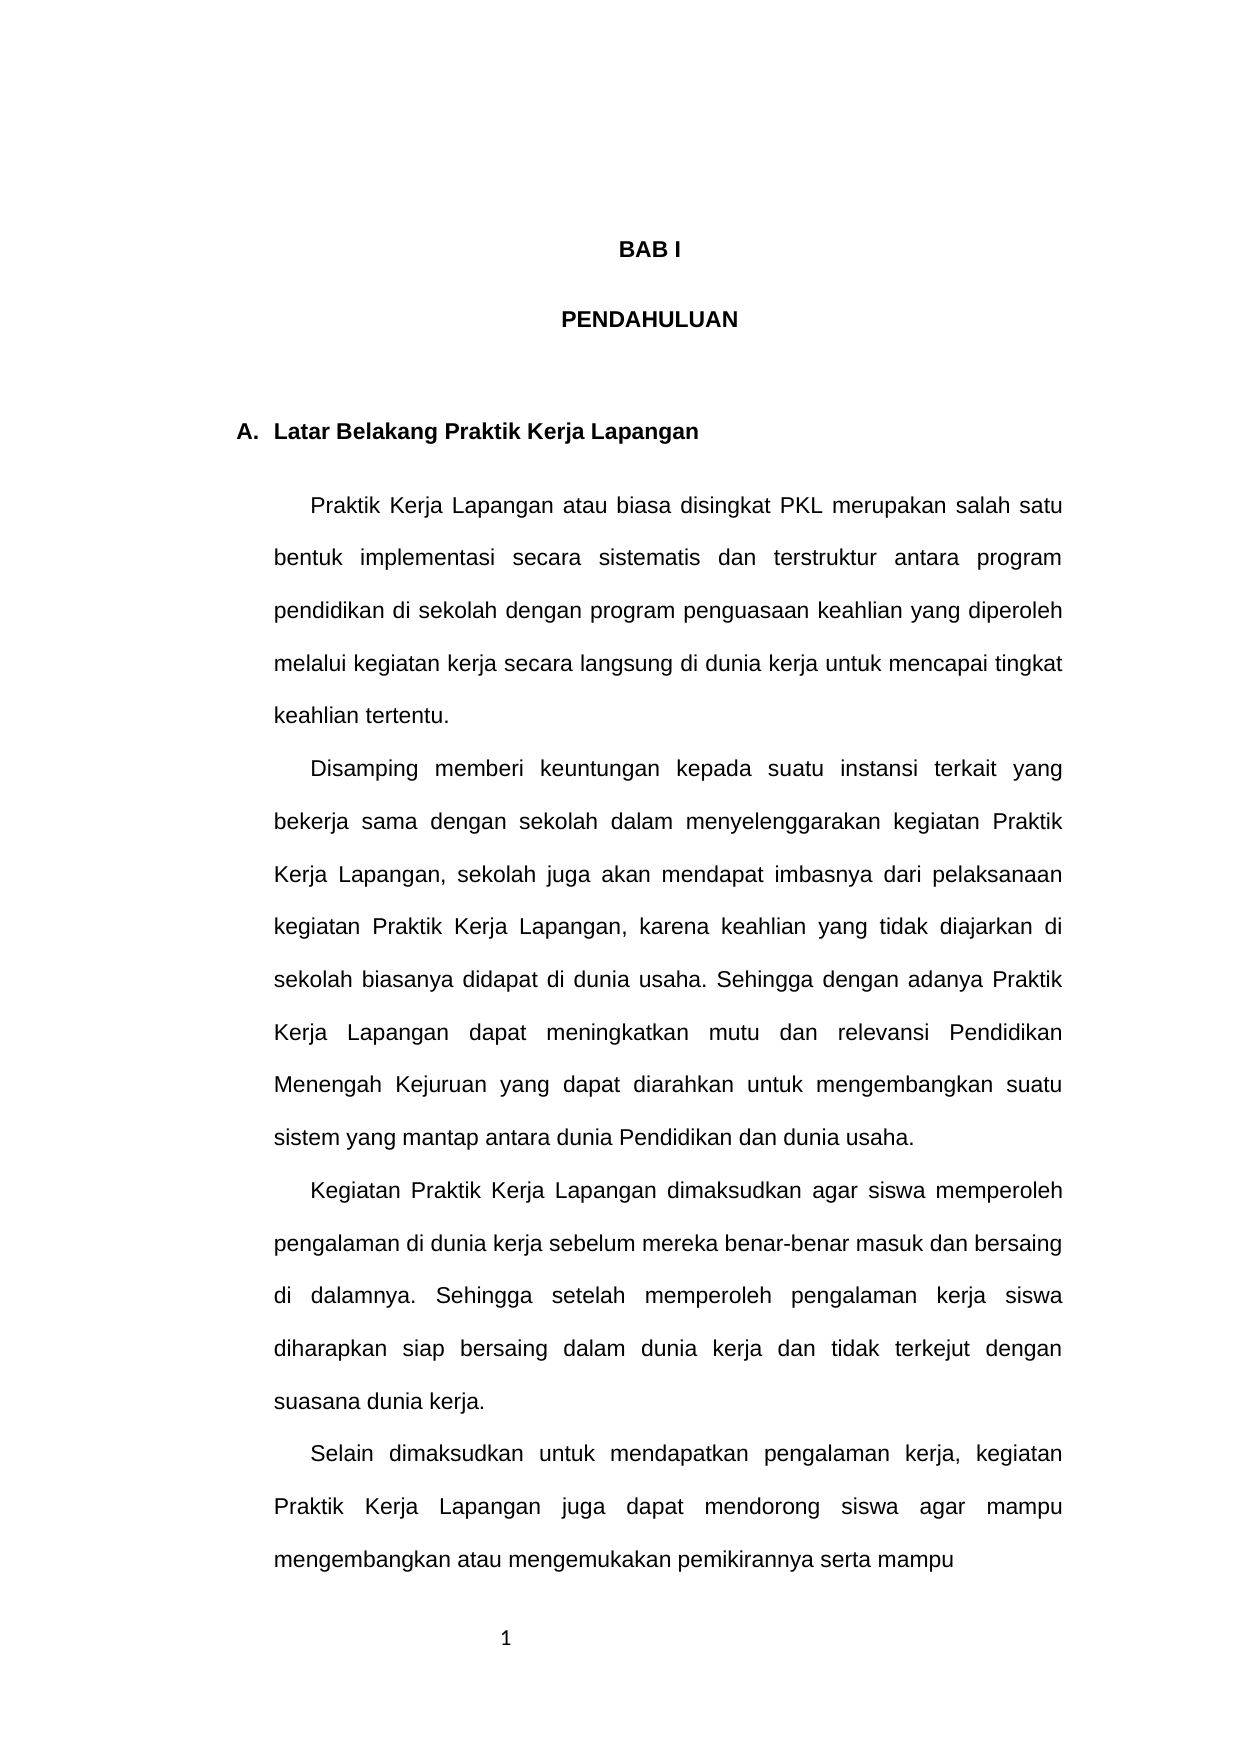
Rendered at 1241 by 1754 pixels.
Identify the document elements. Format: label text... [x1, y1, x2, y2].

subtitle BAB I [236, 236, 1063, 263]
text Disamping memberi keuntungan kepada suatu instansi terkait yang bekerja sama dengan sekolah dalam menyelenggarakan kegiatan Praktik Kerja Lapangan, sekolah juga akan mendapat imbasnya dari pelaksanaan kegiatan Praktik Kerja Lapangan, karena keahlian yang tidak diajarkan di sekolah biasanya didapat di dunia usaha. Sehingga dengan adanya Praktik Kerja Lapangan dapat meningkatkan mutu dan relevansi Pendidikan Menengah Kejuruan yang dapat diarahkan untuk mengembangkan suatu sistem yang mantap antara dunia Pendidikan dan dunia usaha. [274, 755, 1063, 1150]
text Kegiatan Praktik Kerja Lapangan dimaksudkan agar siswa memperoleh pengalaman di dunia kerja sebelum mereka benar-benar masuk dan bersaing di dalamnya. Sehingga setelah memperoleh pengalaman kerja siswa diharapkan siap bersaing dalam dunia kerja dan tidak terkejut dengan suasana dunia kerja. [274, 1177, 1063, 1414]
text PENDAHULUAN [236, 306, 1063, 332]
text Selain dimaksudkan untuk mendapatkan pengalaman kerja, kegiatan Praktik Kerja Lapangan juga dapat mendorong siswa agar mampu mengembangkan atau mengemukakan pemikirannya serta mampu [274, 1440, 1063, 1572]
text Praktik Kerja Lapangan atau biasa disingkat PKL merupakan salah satu bentuk implementasi secara sistematis dan terstruktur antara program pendidikan di sekolah dengan program penguasaan keahlian yang diperoleh melalui kegiatan kerja secara langsung di dunia kerja untuk mencapai tingkat keahlian tertentu. [274, 492, 1063, 729]
subtitle Latar Belakang Praktik Kerja Lapangan [236, 418, 1063, 444]
